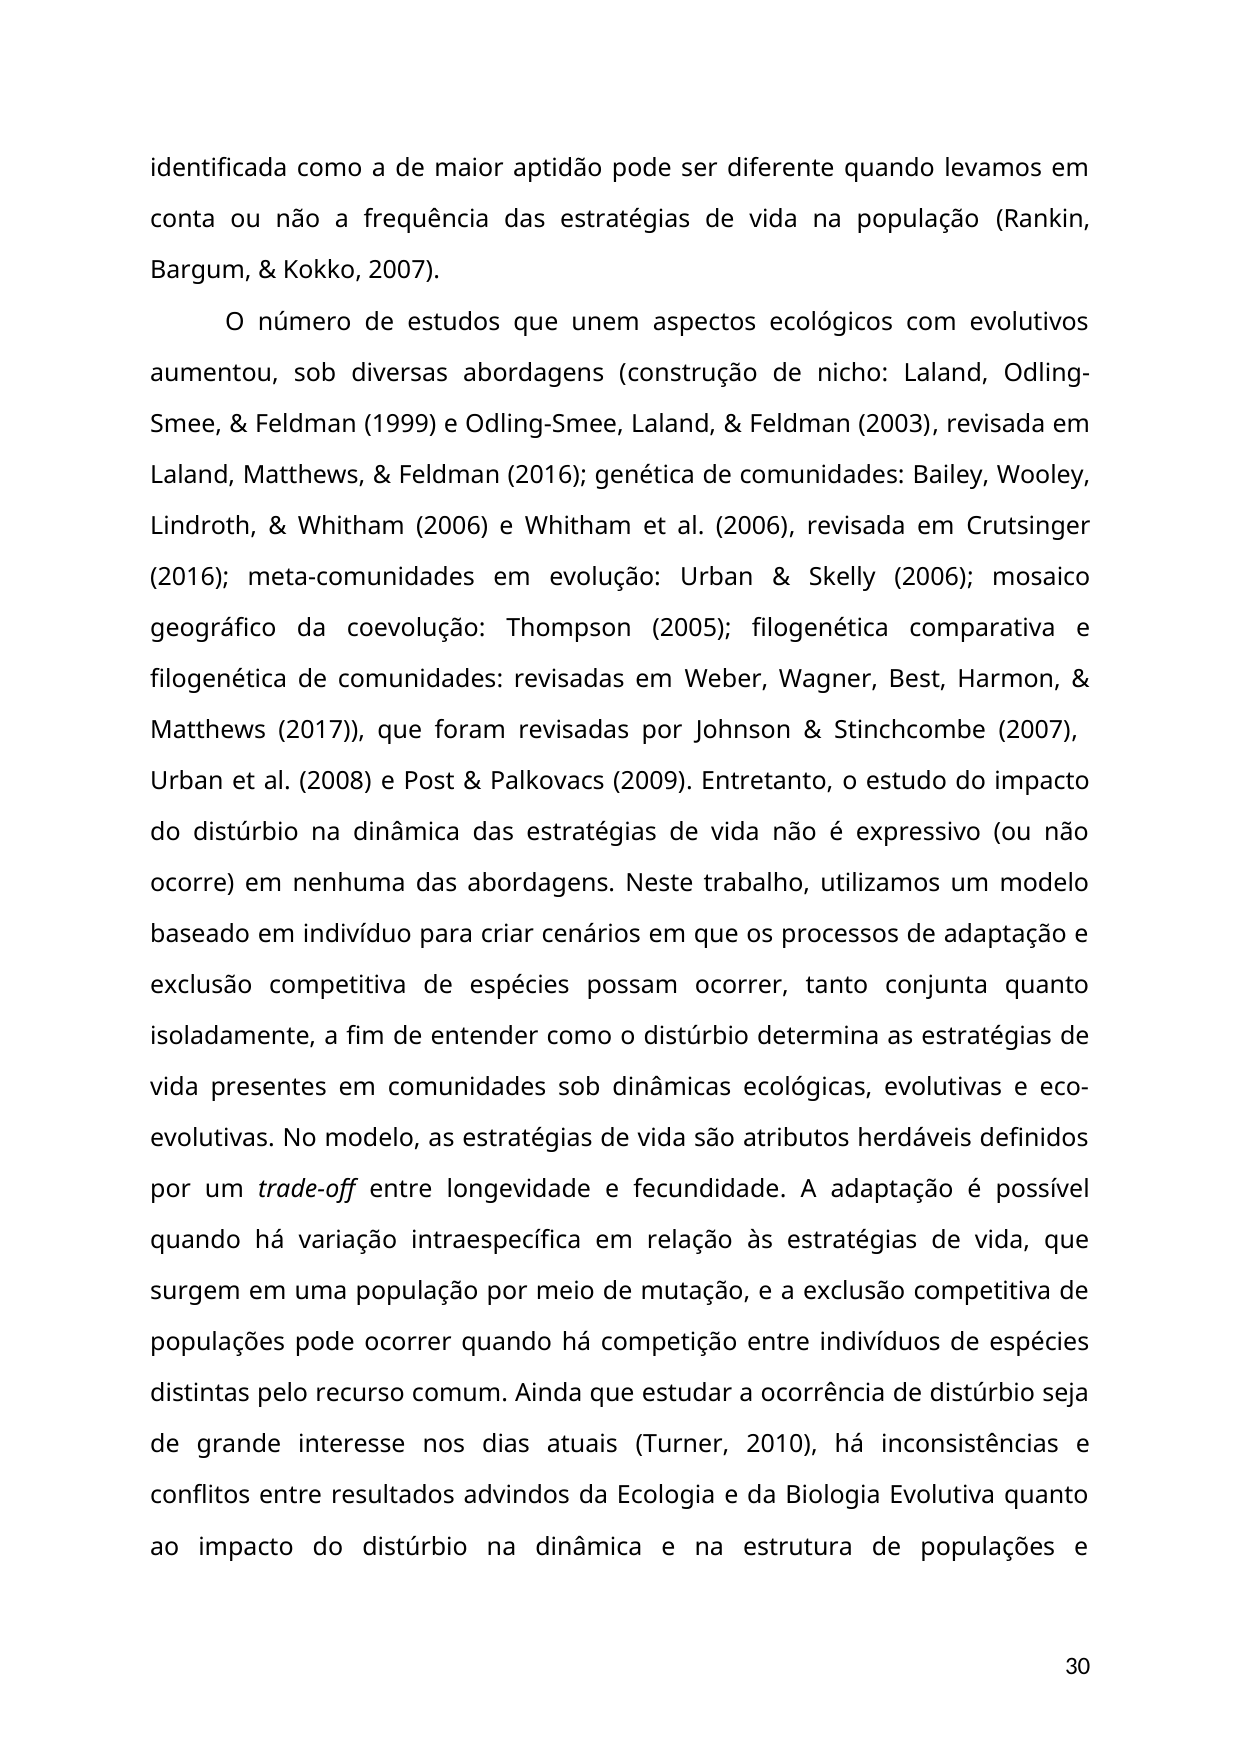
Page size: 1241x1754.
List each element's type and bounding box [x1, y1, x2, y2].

text [150, 303, 1090, 1562]
text [150, 150, 1090, 286]
